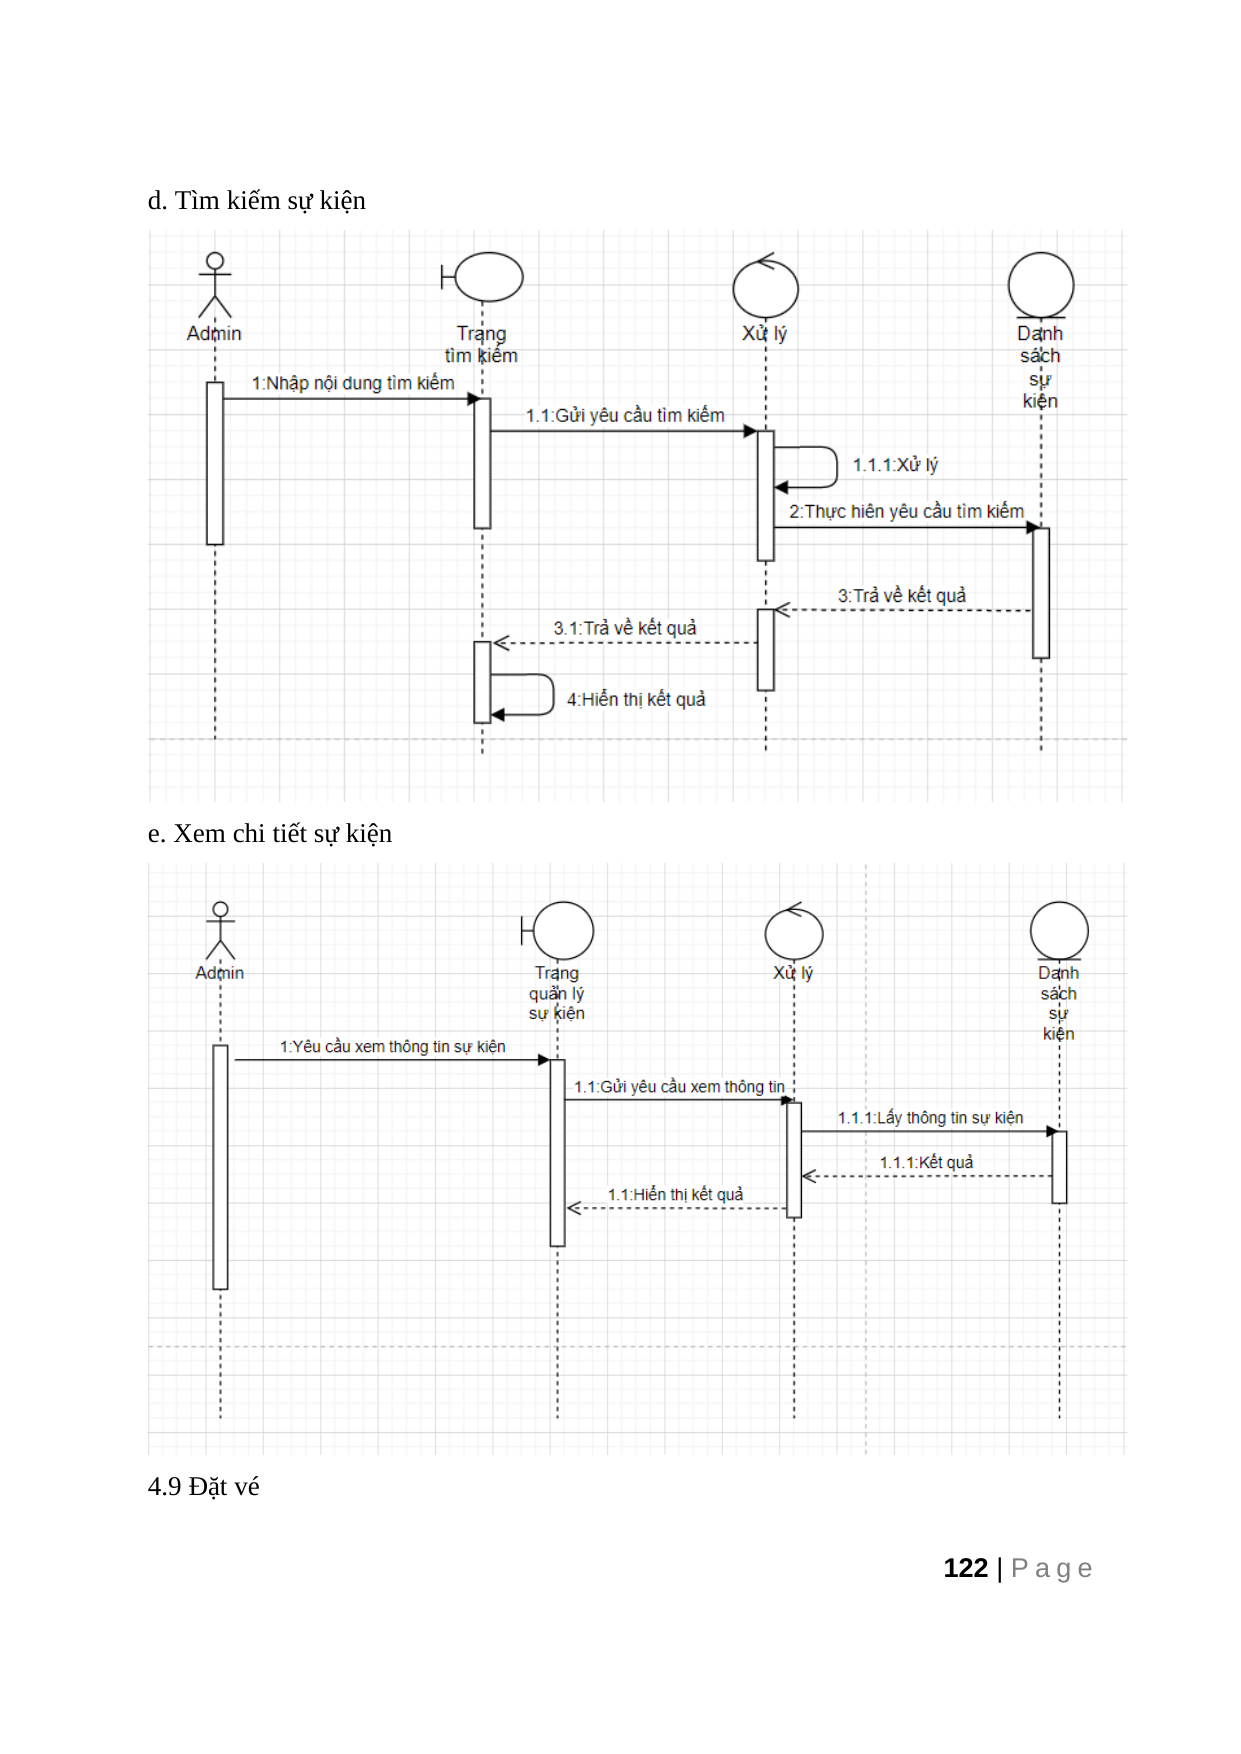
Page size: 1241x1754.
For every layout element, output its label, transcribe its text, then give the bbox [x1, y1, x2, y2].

text 4.9 Đặt vé [148, 1470, 1092, 1501]
text e. Xem chi tiết sự kiện [148, 817, 1092, 848]
text d. Tìm kiếm sự kiện [148, 184, 1092, 215]
picture [147, 230, 1128, 802]
picture [147, 863, 1128, 1455]
